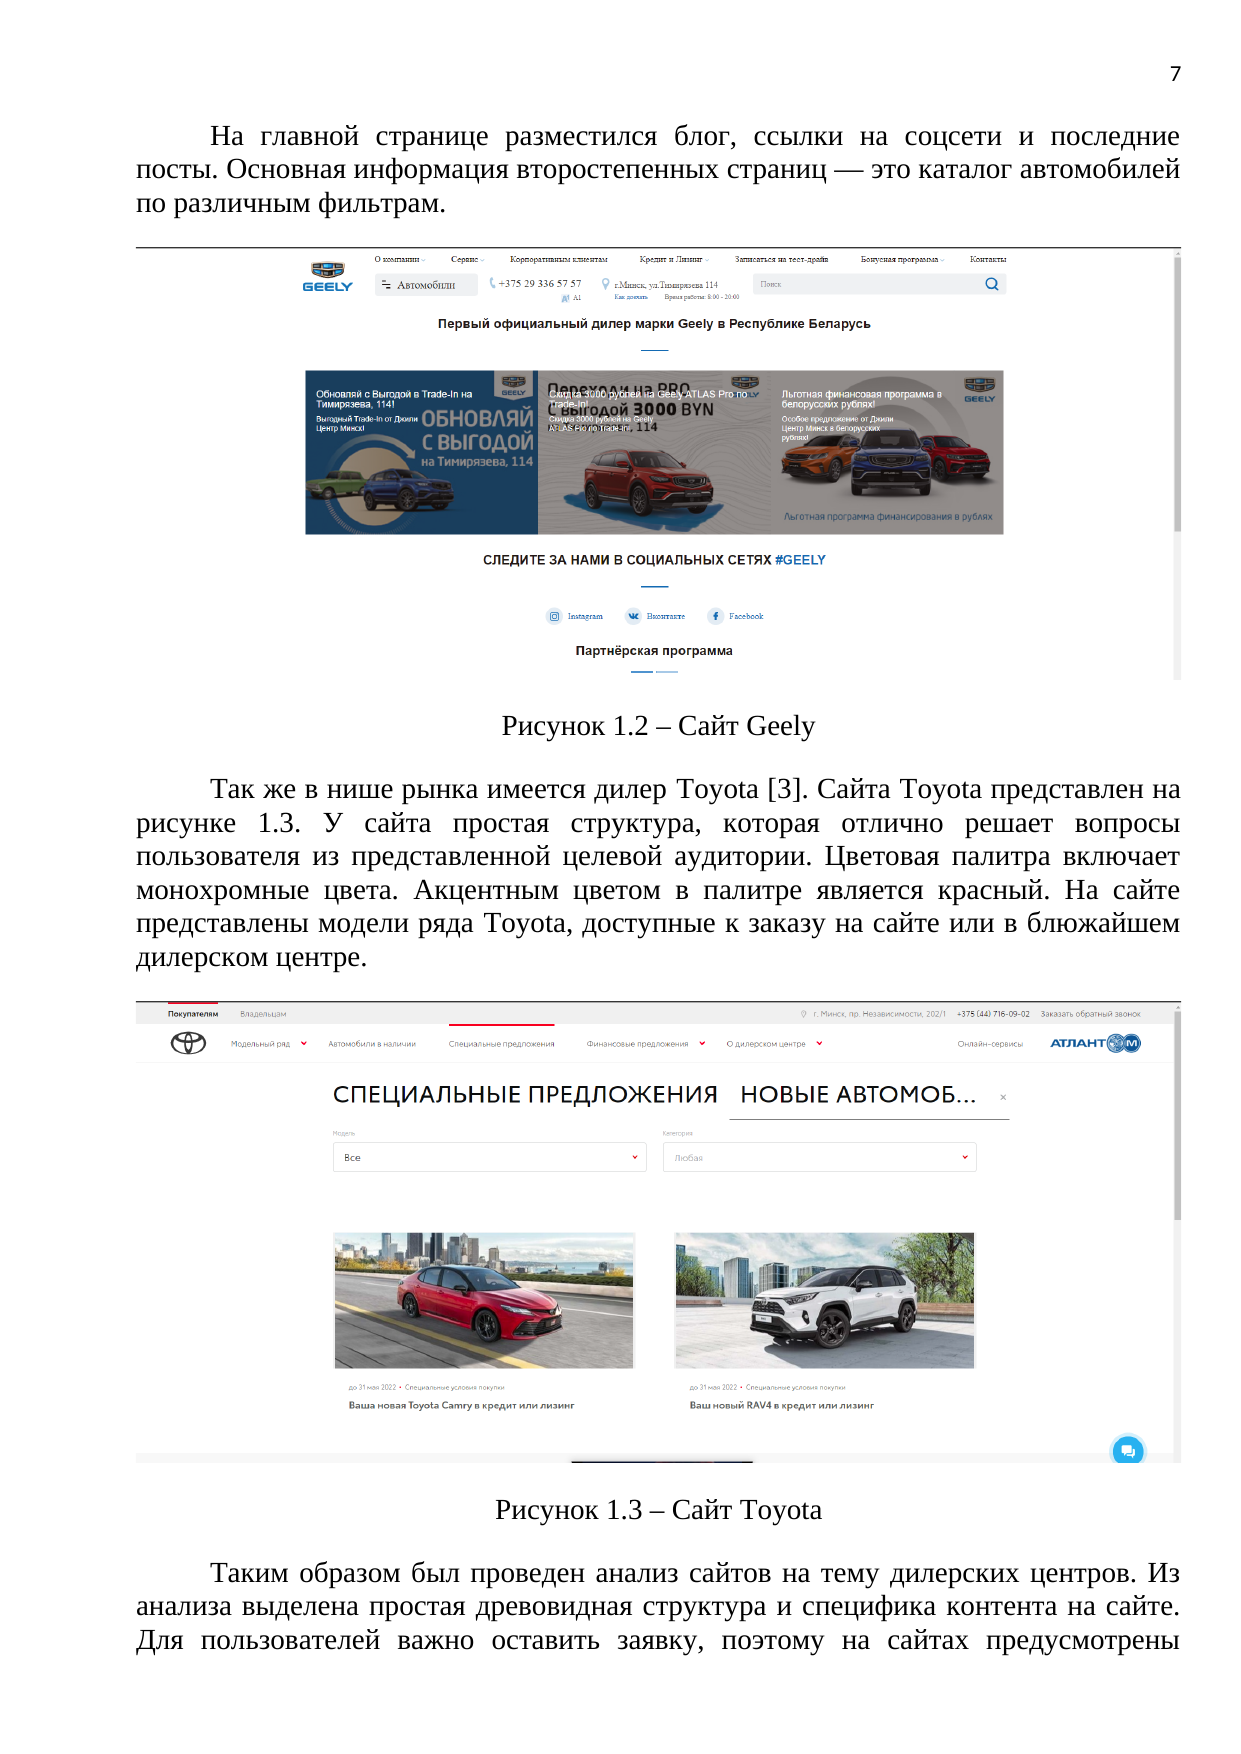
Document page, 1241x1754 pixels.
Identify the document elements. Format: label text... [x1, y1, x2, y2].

text Рисунок 1.3 – Сайт Toyota [136, 1492, 1181, 1526]
text Так же в нише рынка имеется дилер Toyota [3]. Сайта Toyota представлен на рисунке 1.3. У сайта простая структура, которая отлично решает вопросы пользователя из представленной целевой аудитории. Цветовая палитра включает монохромные цвета. Акцентным цветом в палитре является красный. На сайте представлены модели ряда Toyota, доступные к заказу на сайте или в блюжайшем дилерском центре. [136, 771, 1181, 972]
picture [135, 1001, 1182, 1463]
text Рисунок 1.2 – Сайт Geely [136, 708, 1181, 742]
text На главной странице разместился блог, ссылки на соцсети и последние посты. Основная информация второстепенных страниц — это каталог автомобилей по различным фильтрам. [136, 118, 1181, 219]
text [136, 1555, 1181, 1656]
picture [135, 247, 1182, 680]
